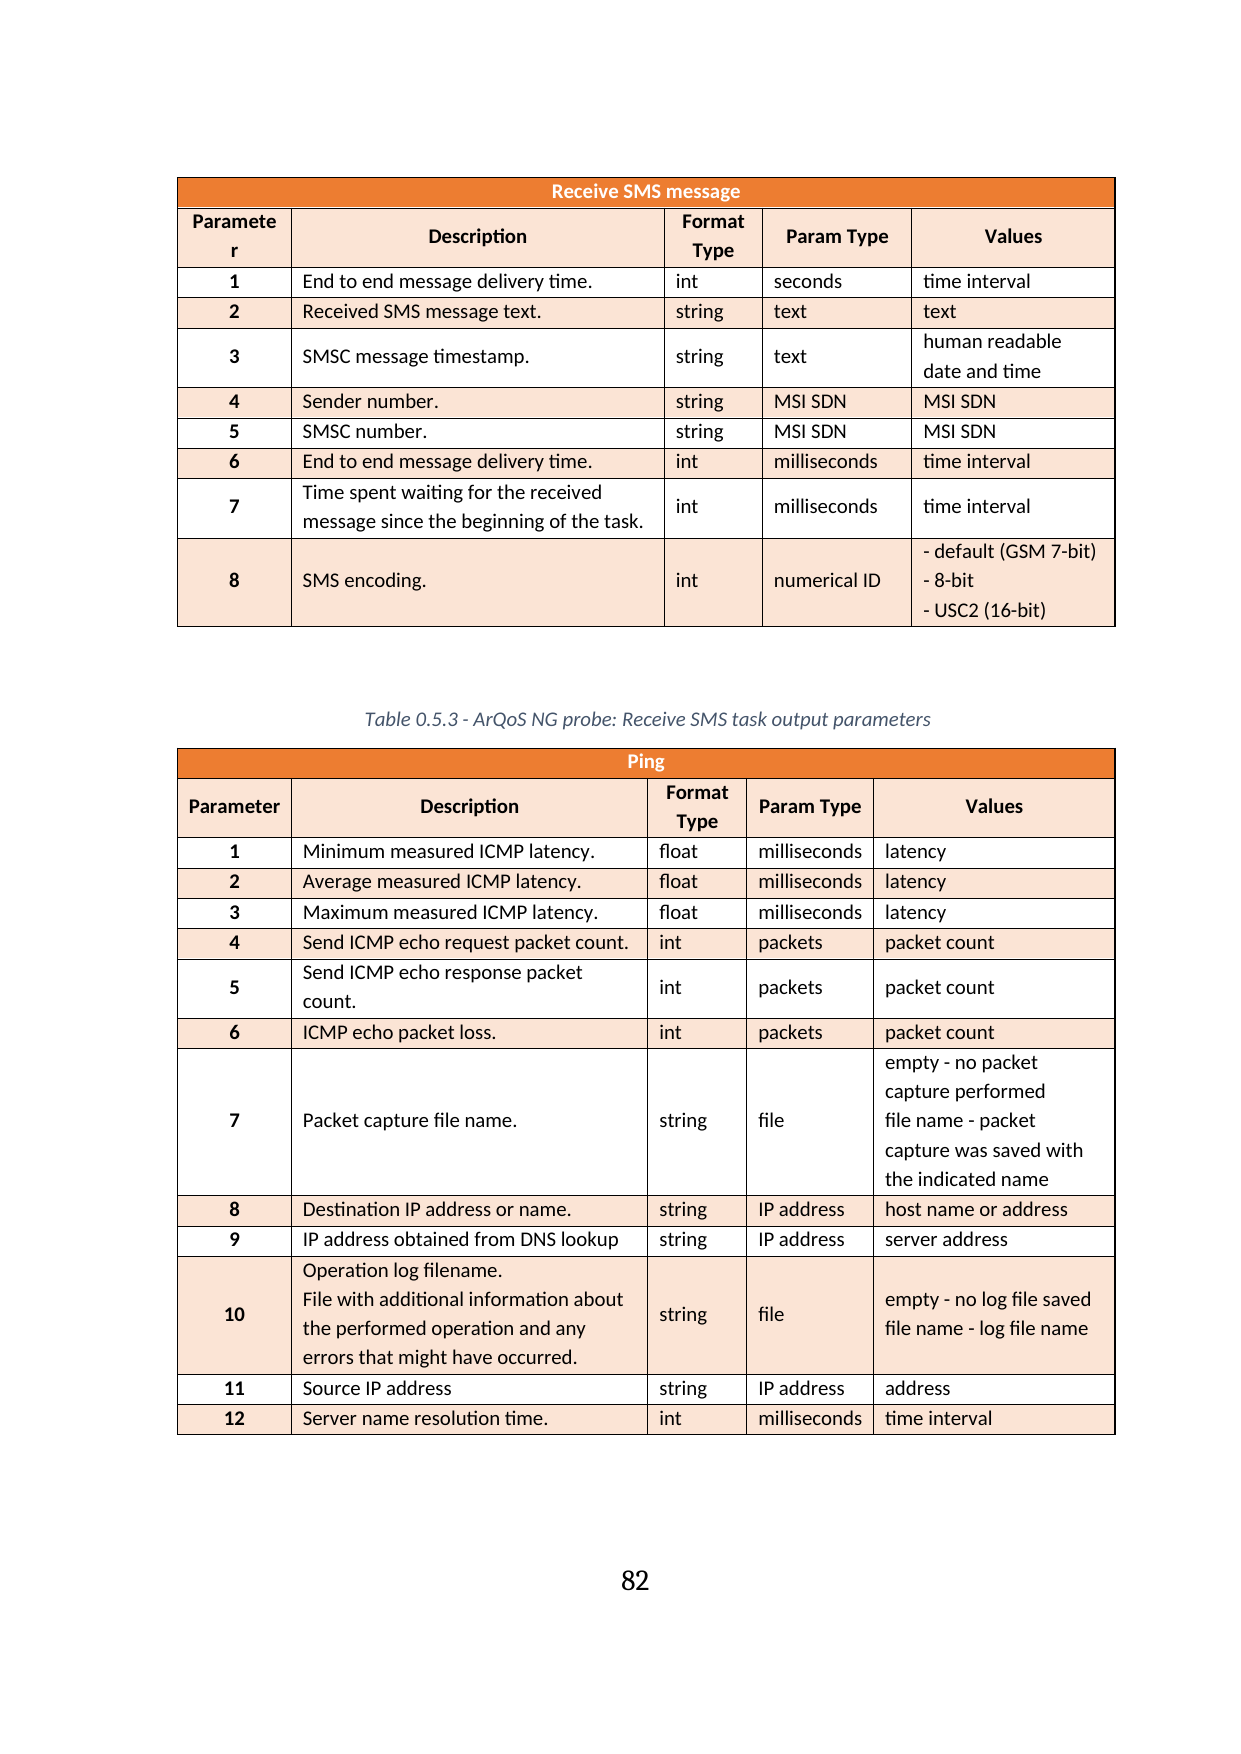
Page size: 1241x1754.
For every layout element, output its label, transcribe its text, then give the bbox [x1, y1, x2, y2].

table_cell string [648, 1196, 746, 1226]
table_cell packet count [874, 929, 1114, 958]
table_cell packet count [874, 1019, 1114, 1048]
table_cell text [912, 298, 1114, 328]
table_cell address [874, 1375, 1114, 1404]
table_cell packets [747, 1019, 873, 1048]
table_cell Parameter [178, 209, 291, 267]
table_cell milliseconds [763, 479, 911, 537]
text Table 0.5.3 - ArQoS NG probe: Receive SMS task output parameters [364, 707, 931, 732]
table_cell Description [292, 209, 664, 267]
table_cell packets [747, 960, 873, 1018]
table_cell Param Type [763, 209, 911, 267]
table_cell 4 [178, 929, 291, 958]
table_cell milliseconds [763, 449, 911, 478]
table_cell MSI SDN [912, 419, 1114, 448]
table_cell IP address [747, 1227, 873, 1256]
table_cell SMSC number. [292, 419, 664, 448]
table_cell time interval [874, 1405, 1114, 1434]
table_cell 11 [178, 1375, 291, 1404]
table_cell file [747, 1049, 873, 1195]
table_cell time interval [912, 449, 1114, 478]
table_cell 1 [178, 838, 291, 868]
table_cell Send ICMP echo request packet count. [292, 929, 647, 958]
table_cell Average measured ICMP latency. [292, 869, 647, 898]
table_cell string [648, 1227, 746, 1256]
table_cell host name or address [874, 1196, 1114, 1226]
table_cell MSI SDN [912, 388, 1114, 417]
table_cell human readable date and time [912, 329, 1114, 387]
table_header Receive SMS message [178, 178, 1114, 207]
table_cell string [665, 298, 762, 328]
table_cell server address [874, 1227, 1114, 1256]
table_cell text [763, 298, 911, 328]
table_cell int [665, 479, 762, 537]
table_cell int [648, 960, 746, 1018]
table_cell int [648, 1019, 746, 1048]
table_cell milliseconds [747, 1405, 873, 1434]
table_cell 7 [178, 479, 291, 537]
table_cell 2 [178, 869, 291, 898]
table_cell Sender number. [292, 388, 664, 417]
table_cell int [665, 539, 762, 626]
table_cell Parameter [178, 779, 291, 837]
table_cell 1 [178, 268, 291, 297]
table_cell string [665, 329, 762, 387]
table_header Ping [178, 749, 1114, 778]
table_cell Destination IP address or name. [292, 1196, 647, 1226]
table_cell 3 [178, 329, 291, 387]
table_cell float [648, 899, 746, 928]
table_cell 10 [178, 1257, 291, 1374]
table_cell Source IP address [292, 1375, 647, 1404]
table_cell packet count [874, 960, 1114, 1018]
table_cell Minimum measured ICMP latency. [292, 838, 647, 868]
table_cell time interval [912, 268, 1114, 297]
table_cell milliseconds [747, 869, 873, 898]
table_cell Param Type [747, 779, 873, 837]
table_cell SMS encoding. [292, 539, 664, 626]
table_cell ICMP echo packet loss. [292, 1019, 647, 1048]
table_cell int [665, 449, 762, 478]
table_cell Maximum measured ICMP latency. [292, 899, 647, 928]
table_cell Packet capture file name. [292, 1049, 647, 1195]
table_cell packets [747, 929, 873, 958]
table_cell Values [874, 779, 1114, 837]
table_cell milliseconds [747, 899, 873, 928]
table_cell IP address [747, 1196, 873, 1226]
table_cell latency [874, 838, 1114, 868]
table_cell 4 [178, 388, 291, 417]
table_cell 5 [178, 960, 291, 1018]
table_cell numerical ID [763, 539, 911, 626]
table_cell 5 [178, 419, 291, 448]
table_cell int [648, 929, 746, 958]
table_cell float [648, 869, 746, 898]
table_cell int [665, 268, 762, 297]
table_cell 3 [178, 899, 291, 928]
table_cell 8 [178, 539, 291, 626]
table_cell Received SMS message text. [292, 298, 664, 328]
table_cell MSI SDN [763, 388, 911, 417]
table_cell string [648, 1257, 746, 1374]
table_cell string [648, 1049, 746, 1195]
table_cell 2 [178, 298, 291, 328]
table_cell 7 [178, 1049, 291, 1195]
table_cell Send ICMP echo response packet count. [292, 960, 647, 1018]
table_cell Format Type [665, 209, 762, 267]
table_cell MSI SDN [763, 419, 911, 448]
table_cell Format Type [648, 779, 746, 837]
table_cell int [648, 1405, 746, 1434]
table_cell file [747, 1257, 873, 1374]
table_cell 6 [178, 449, 291, 478]
table_cell empty - no log file saved file name - log file name [874, 1257, 1114, 1374]
table_cell string [648, 1375, 746, 1404]
table_cell milliseconds [747, 838, 873, 868]
table_cell Time spent waiting for the received message since the beginning of the task. [292, 479, 664, 537]
table_cell Description [292, 779, 647, 837]
table_cell End to end message delivery time. [292, 449, 664, 478]
table_cell - default (GSM 7-bit) - 8-bit - USC2 (16-bit) [912, 539, 1114, 626]
table_cell text [763, 329, 911, 387]
table_cell Server name resolution time. [292, 1405, 647, 1434]
table_cell SMSC message timestamp. [292, 329, 664, 387]
table_cell End to end message delivery time. [292, 268, 664, 297]
table_cell Values [912, 209, 1114, 267]
table_cell 9 [178, 1227, 291, 1256]
table_cell IP address obtained from DNS lookup [292, 1227, 647, 1256]
table_cell string [665, 419, 762, 448]
table_cell latency [874, 869, 1114, 898]
table_cell time interval [912, 479, 1114, 537]
table_cell float [648, 838, 746, 868]
table_cell empty - no packet capture performed file name - packet capture was saved with the indicated name [874, 1049, 1114, 1195]
table_cell IP address [747, 1375, 873, 1404]
table_cell Operation log filename. File with additional information about the performed operation and any errors that might have occurred. [292, 1257, 647, 1374]
table_cell string [665, 388, 762, 417]
table_cell 8 [178, 1196, 291, 1226]
table_cell 6 [178, 1019, 291, 1048]
table_cell seconds [763, 268, 911, 297]
table_cell latency [874, 899, 1114, 928]
table_cell 12 [178, 1405, 291, 1434]
